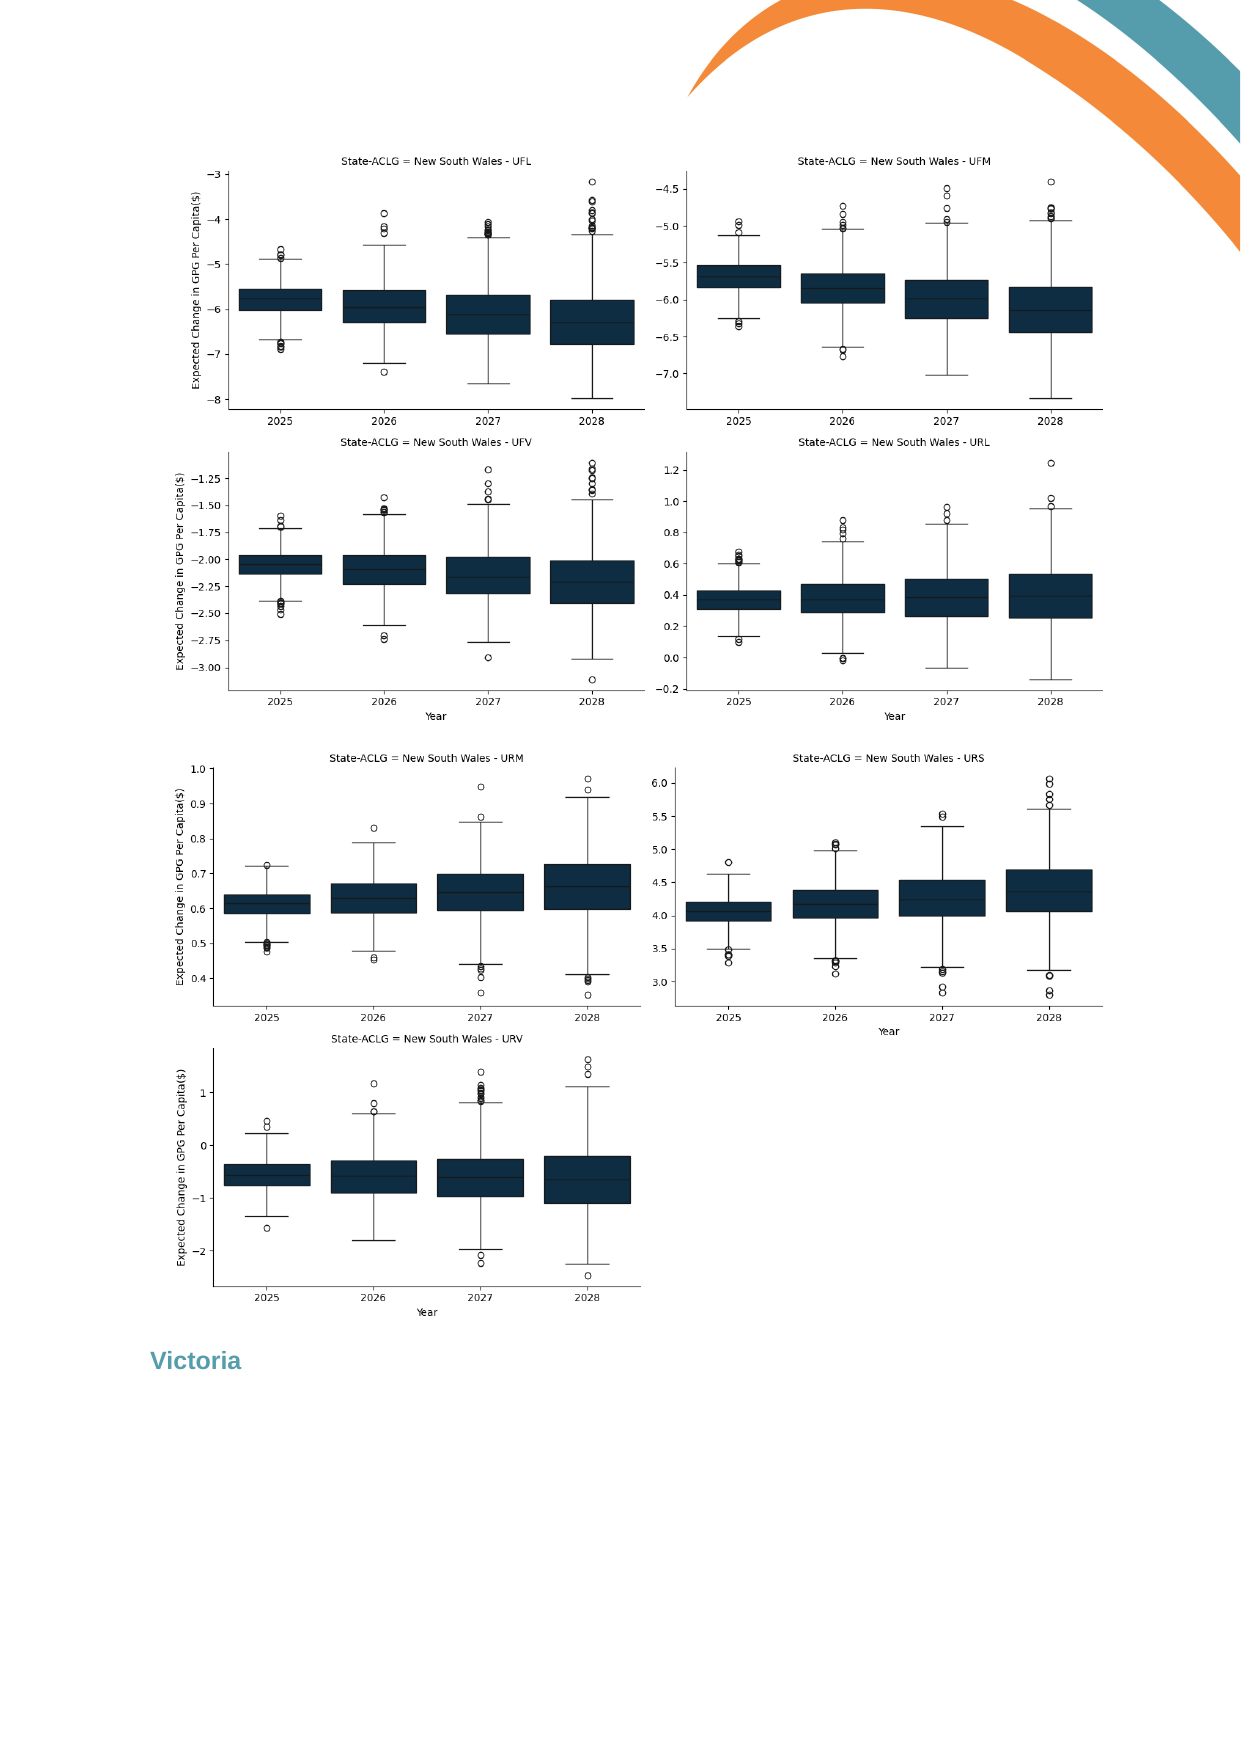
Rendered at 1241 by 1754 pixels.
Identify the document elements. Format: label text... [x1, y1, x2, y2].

subtitle Victoria [150, 1346, 1090, 1374]
picture [168, 746, 1109, 1325]
picture [19, 0, 1241, 729]
